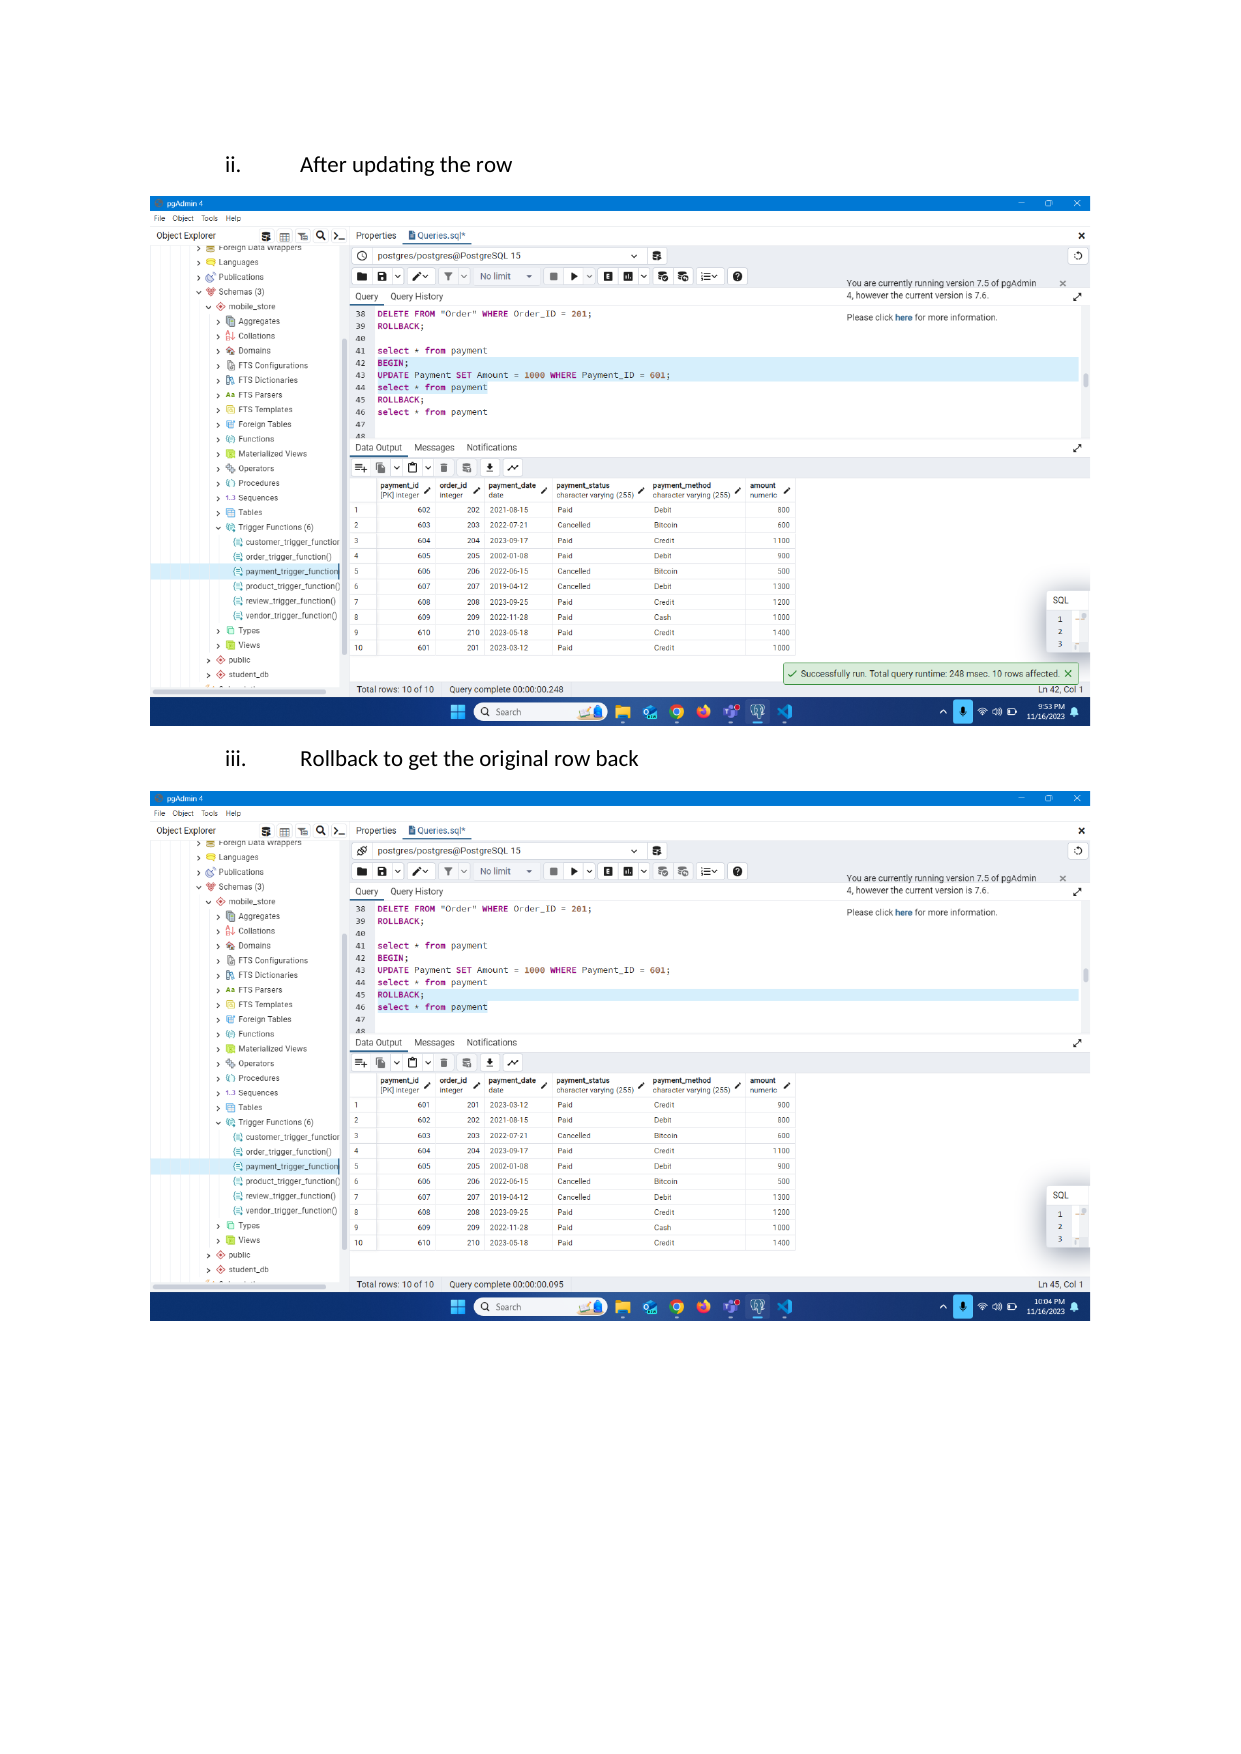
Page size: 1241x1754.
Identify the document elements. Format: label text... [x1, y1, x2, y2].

picture [150, 196, 1091, 726]
list Rollback to get the original row back [225, 744, 1090, 773]
picture [150, 791, 1091, 1321]
list After updating the row [225, 150, 1090, 178]
